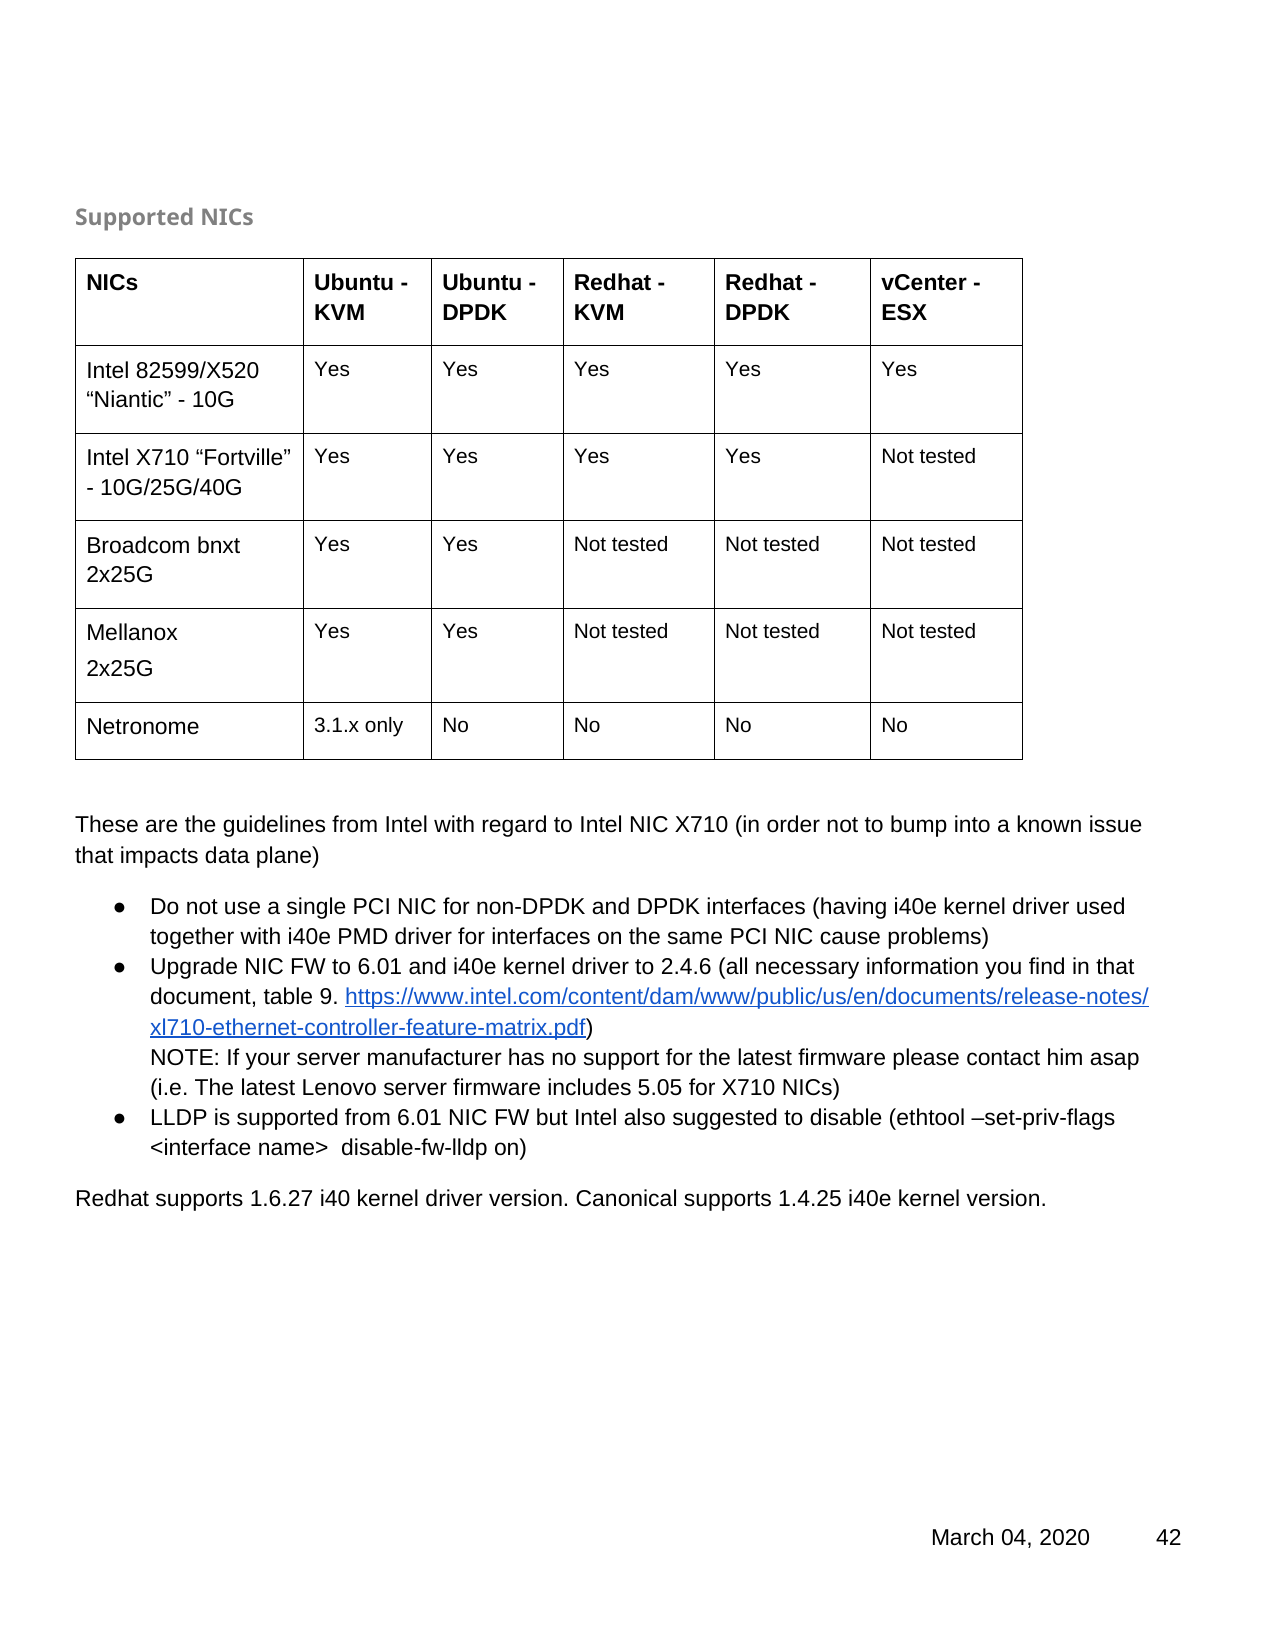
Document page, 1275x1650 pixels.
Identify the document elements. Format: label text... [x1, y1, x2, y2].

table_cell No [715, 703, 870, 759]
table_cell Yes [432, 521, 563, 608]
table_cell Yes [304, 521, 431, 608]
table_cell Broadcom bnxt 2x25G [76, 521, 303, 608]
table_header Redhat - KVM [564, 259, 714, 345]
table_cell Yes [871, 346, 1022, 433]
table_cell 3.1.x only [304, 703, 431, 759]
table_header Ubuntu - KVM [304, 259, 431, 345]
subtitle Supported NICs [75, 201, 1181, 232]
table_cell Yes [715, 434, 870, 520]
text Redhat supports 1.6.27 i40 kernel driver version. Canonical supports 1.4.25 i40e kernel version. [75, 1185, 1181, 1212]
table_cell Not tested [871, 609, 1022, 702]
table_cell Netronome [76, 703, 303, 759]
text These are the guidelines from Intel with regard to Intel NIC X710 (in order not to bump into a known issue that impacts data plane) [75, 811, 1181, 868]
table_cell Yes [304, 609, 431, 702]
table_cell Not tested [715, 609, 870, 702]
list LLDP is supported from 6.01 NIC FW but Intel also suggested to disable (ethtool –set-priv-flags <interface name> disable-fw-lldp on) [112, 1104, 1181, 1161]
table_cell Intel 82599/X520 “Niantic” - 10G [76, 346, 303, 433]
table_cell Not tested [564, 521, 714, 608]
table_header vCenter - ESX [871, 259, 1022, 345]
table_header Redhat - DPDK [715, 259, 870, 345]
table_cell Yes [432, 609, 563, 702]
table_cell Intel X710 “Fortville” - 10G/25G/40G [76, 434, 303, 520]
table_cell Yes [304, 346, 431, 433]
table_cell Not tested [871, 434, 1022, 520]
table_cell No [432, 703, 563, 759]
table_cell Yes [432, 346, 563, 433]
table_cell Yes [564, 434, 714, 520]
table_cell No [871, 703, 1022, 759]
table_cell Not tested [564, 609, 714, 702]
table_cell No [564, 703, 714, 759]
table_header NICs [76, 259, 303, 345]
table_cell Yes [564, 346, 714, 433]
table_cell Not tested [871, 521, 1022, 608]
table_cell Yes [304, 434, 431, 520]
table_header Ubuntu - DPDK [432, 259, 563, 345]
table_cell Yes [432, 434, 563, 520]
list Do not use a single PCI NIC for non-DPDK and DPDK interfaces (having i40e kernel driver used together with i40e PMD driver for interfaces on the same PCI NIC cause problems) [112, 893, 1181, 949]
table_cell Yes [715, 346, 870, 433]
table_cell Mellanox 2x25G [76, 609, 303, 702]
table_cell Not tested [715, 521, 870, 608]
list Upgrade NIC FW to 6.01 and i40e kernel driver to 2.4.6 (all necessary information you find in that document, table 9. https://www.intel.com/content/dam/www/public/us/en/documents/release-notes/xl710-ethernet-controller-feature-matrix.pdf) NOTE: If your server manufacturer has no support for the latest firmware please contact him asap (i.e. The latest Lenovo server firmware includes 5.05 for X710 NICs) [112, 953, 1181, 1100]
